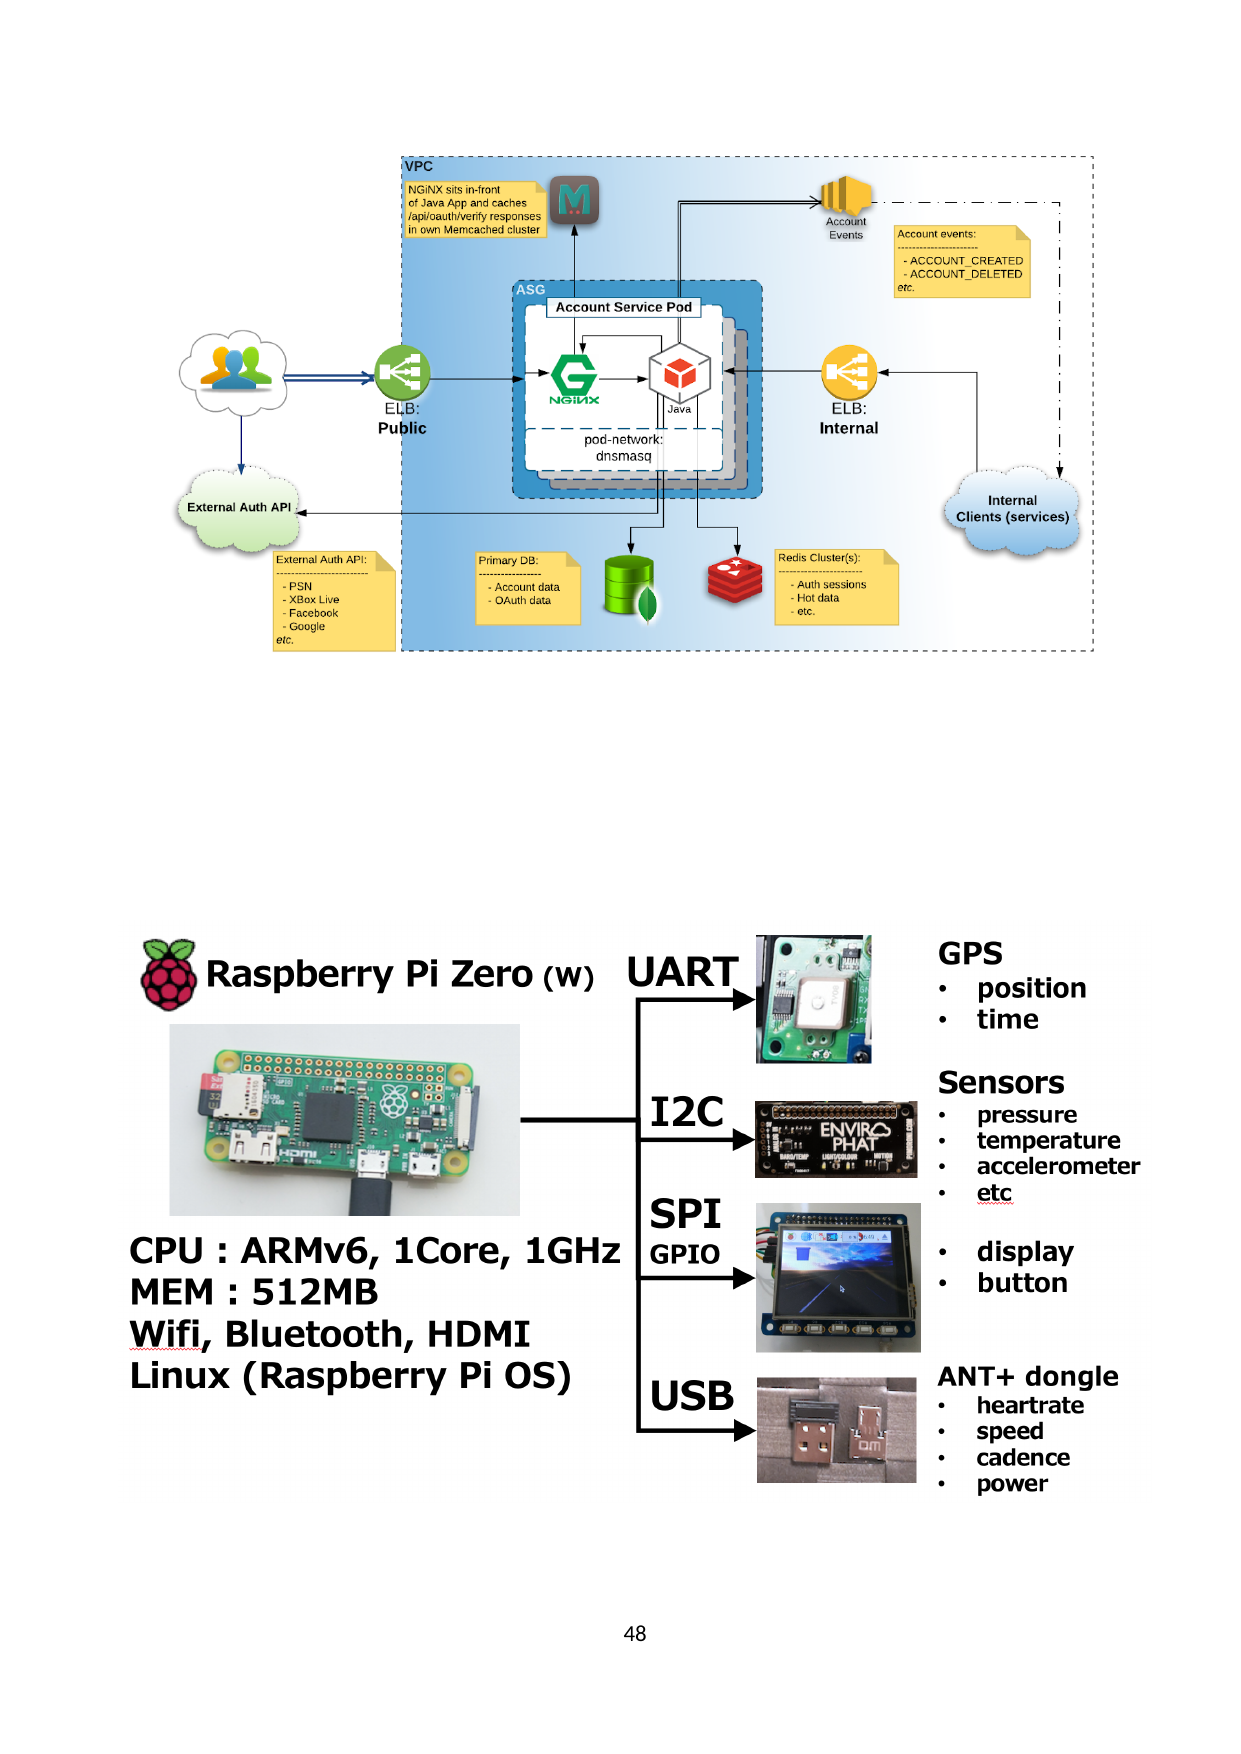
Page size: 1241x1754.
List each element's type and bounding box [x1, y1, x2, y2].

picture [118, 920, 1152, 1503]
picture [118, 118, 1152, 689]
